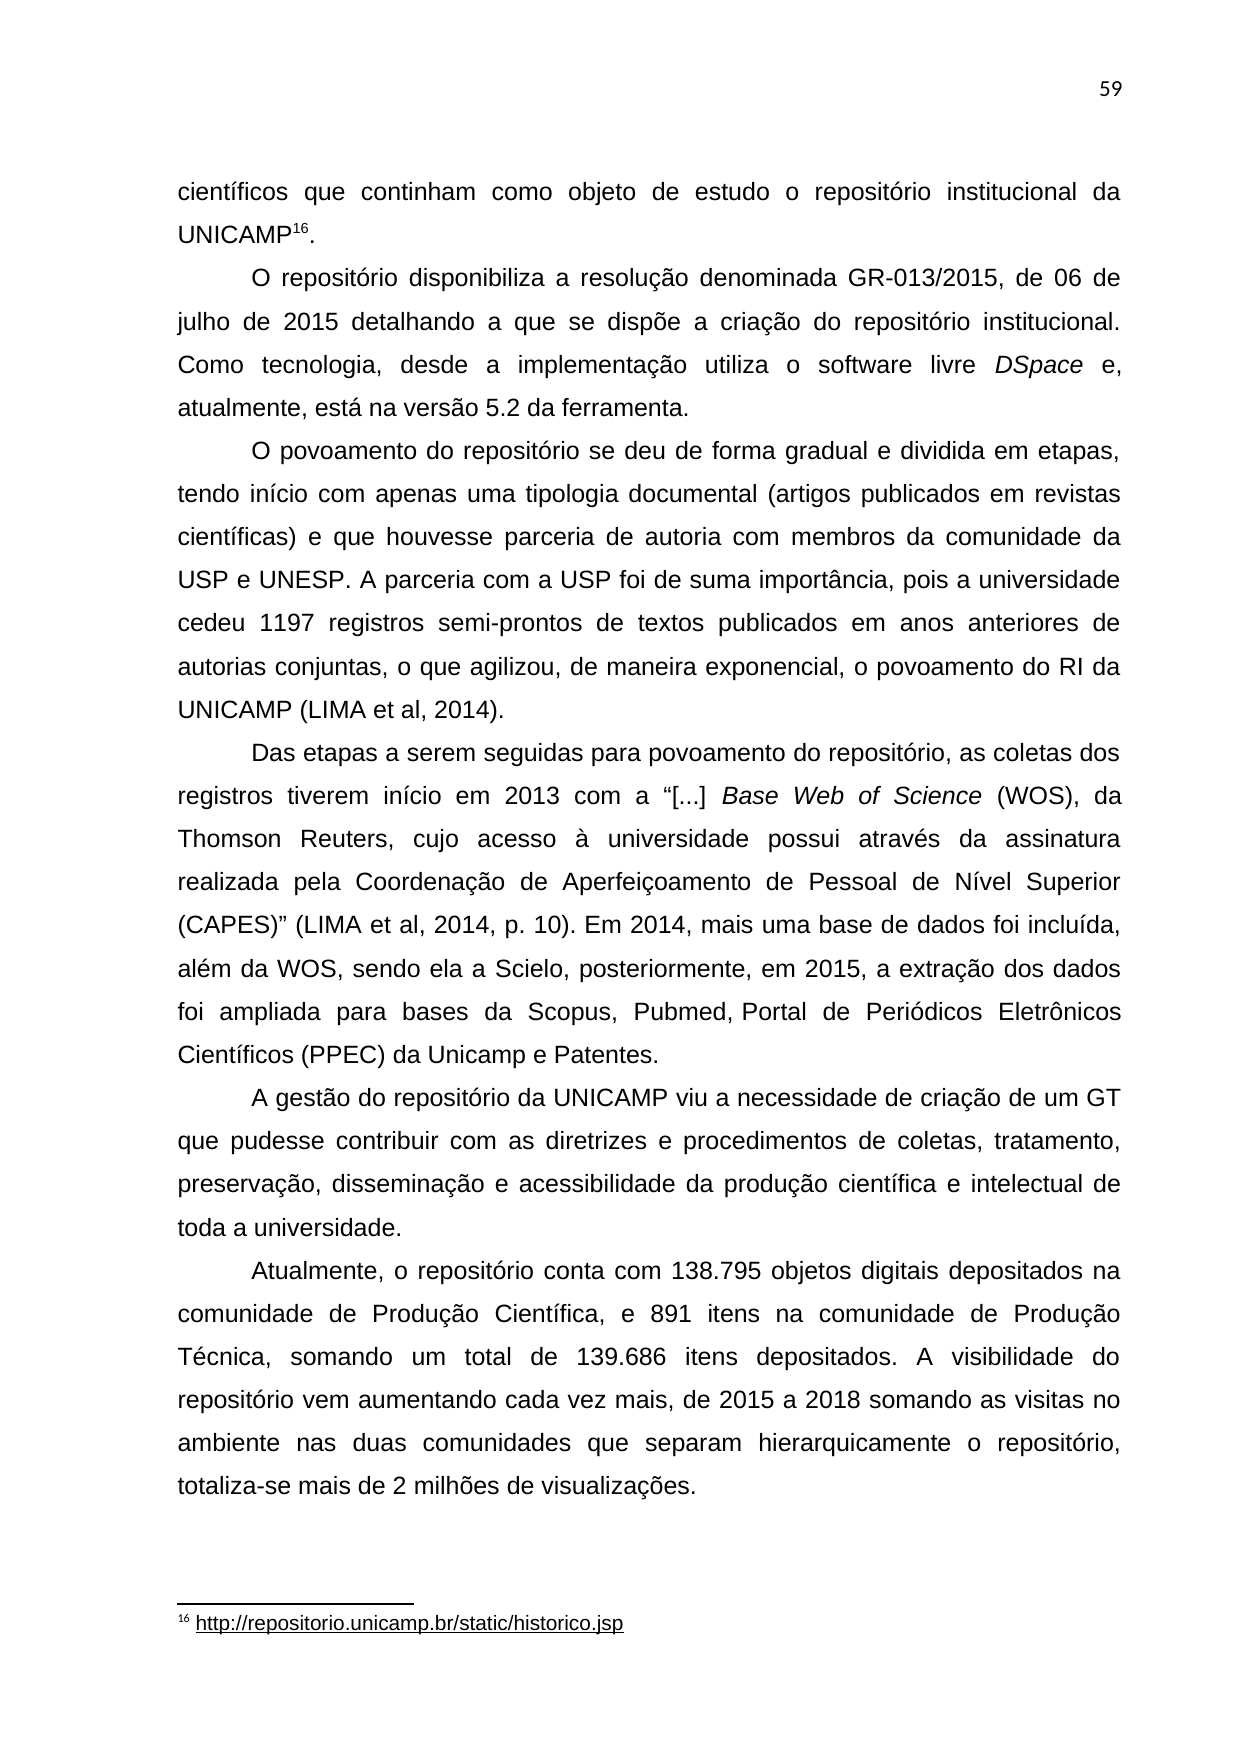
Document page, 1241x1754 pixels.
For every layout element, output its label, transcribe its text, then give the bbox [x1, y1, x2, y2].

text Atualmente, o repositório conta com 138.795 objetos digitais depositados na comunidade de Produção Científica, e 891 itens na comunidade de Produção Técnica, somando um total de 139.686 itens depositados. A visibilidade do repositório vem aumentando cada vez mais, de 2015 a 2018 somando as visitas no ambiente nas duas comunidades que separam hierarquicamente o repositório, totaliza-se mais de 2 milhões de visualizações. [177, 1256, 1122, 1500]
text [177, 177, 1122, 249]
text A gestão do repositório da UNICAMP viu a necessidade de criação de um GT que pudesse contribuir com as diretrizes e procedimentos de coletas, tratamento, preservação, disseminação e acessibilidade da produção científica e intelectual de toda a universidade. [177, 1083, 1122, 1241]
text Das etapas a serem seguidas para povoamento do repositório, as coletas dos registros tiverem início em 2013 com a “[...] Base Web of Science (WOS), da Thomson Reuters, cujo acesso à universidade possui através da assinatura realizada pela Coordenação de Aperfeiçoamento de Pessoal de Nível Superior (CAPES)” (LIMA et al, 2014, p. 10). Em 2014, mais uma base de dados foi incluída, além da WOS, sendo ela a Scielo, posteriormente, em 2015, a extração dos dados foi ampliada para bases da Scopus, Pubmed, Portal de Periódicos Eletrônicos Científicos (PPEC) da Unicamp e Patentes. [177, 738, 1122, 1069]
text O repositório disponibiliza a resolução denominada GR-013/2015, de 06 de julho de 2015 detalhando a que se dispõe a criação do repositório institucional. Como tecnologia, desde a implementação utiliza o software livre DSpace e, atualmente, está na versão 5.2 da ferramenta. [177, 263, 1122, 422]
text O povoamento do repositório se deu de forma gradual e dividida em etapas, tendo início com apenas uma tipologia documental (artigos publicados em revistas científicas) e que houvesse parceria de autoria com membros da comunidade da USP e UNESP. A parceria com a USP foi de suma importância, pois a universidade cedeu 1197 registros semi-prontos de textos publicados em anos anteriores de autorias conjuntas, o que agilizou, de maneira exponencial, o povoamento do RI da UNICAMP (LIMA et al, 2014). [177, 436, 1122, 723]
